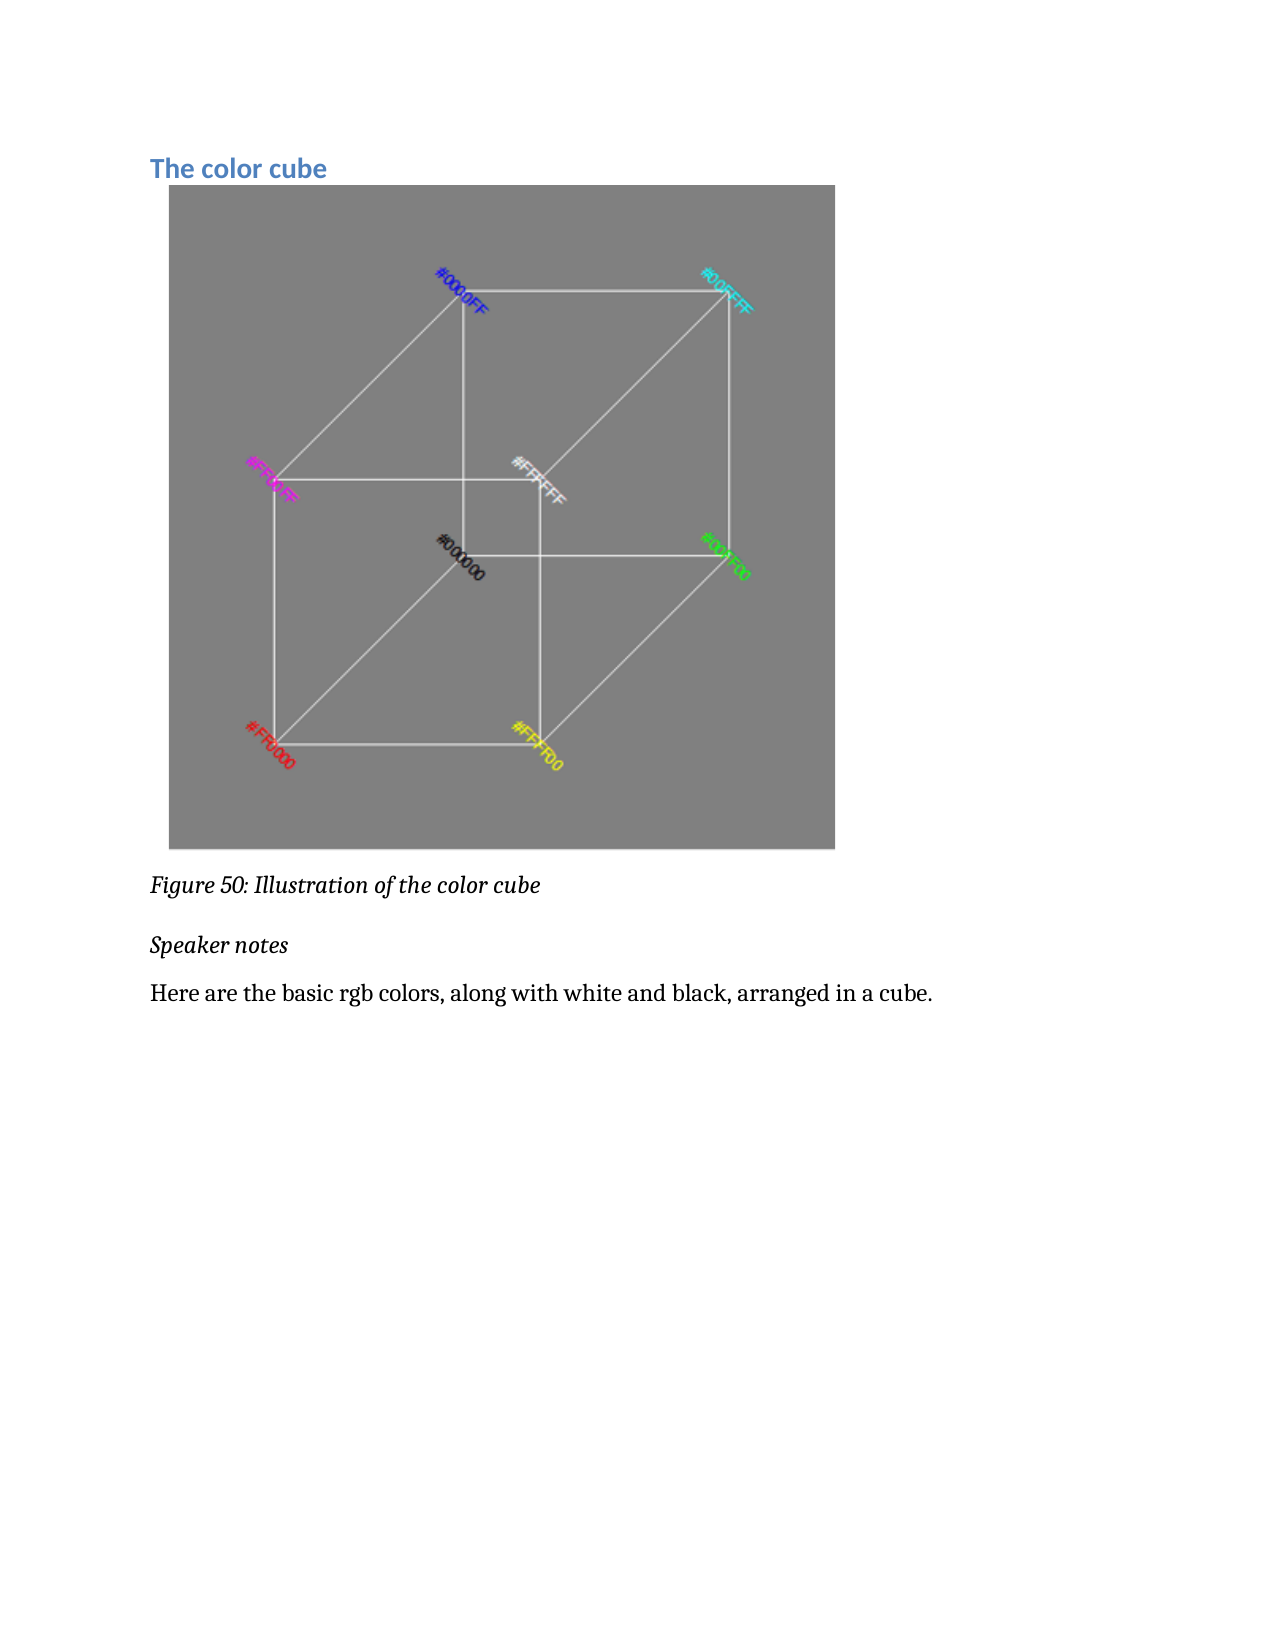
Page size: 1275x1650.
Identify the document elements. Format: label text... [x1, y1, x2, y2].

text Here are the basic rgb colors, along with white and black, arranged in a cube. [150, 979, 1125, 1007]
subtitle The color cube [150, 150, 1125, 186]
picture [168, 185, 836, 851]
text Speaker notes [150, 931, 1125, 960]
table_header Figure 50: Illustration of the color cube [139, 186, 1114, 912]
